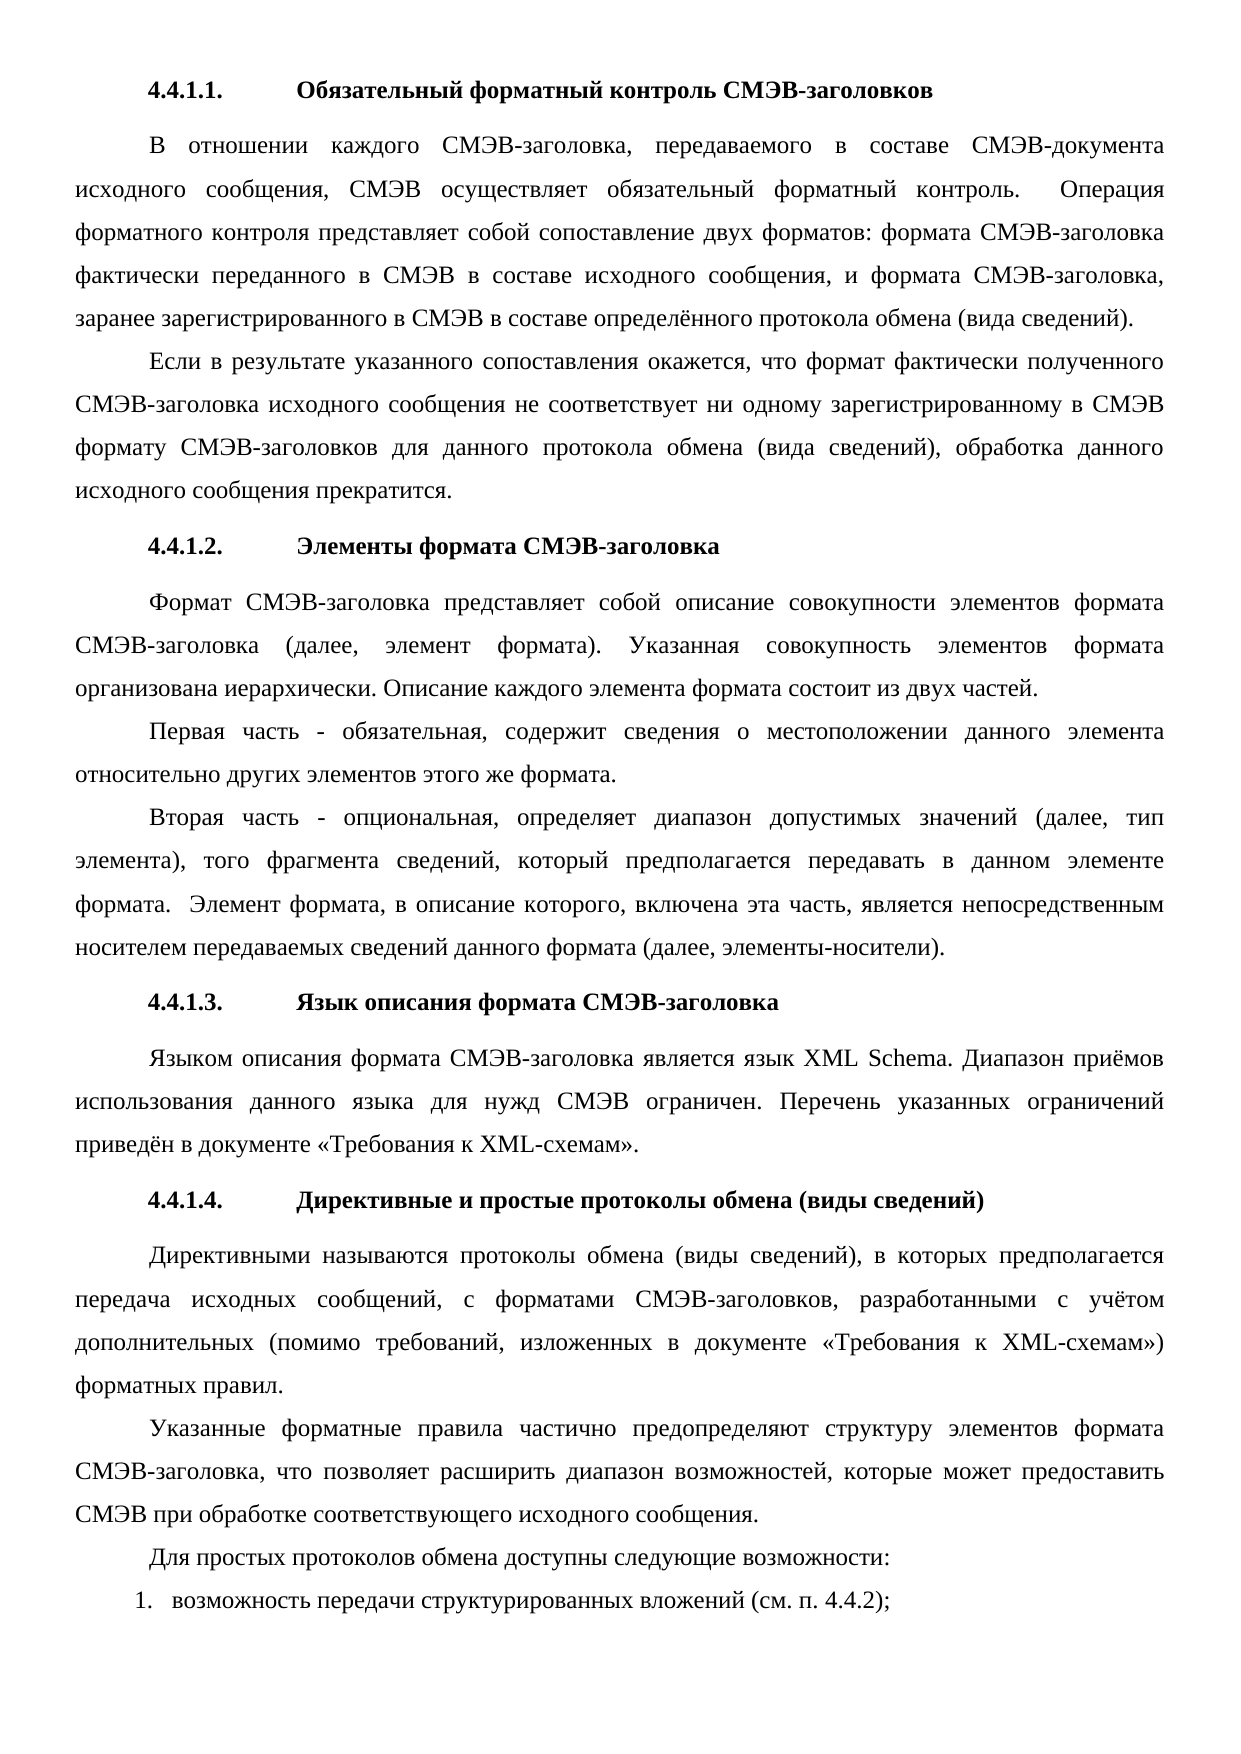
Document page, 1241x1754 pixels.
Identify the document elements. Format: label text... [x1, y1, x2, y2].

text Первая часть - обязательная, содержит сведения о местоположении данного элемента относительно других элементов этого же формата. [75, 716, 1165, 788]
text Вторая часть - опциональная, определяет диапазон допустимых значений (далее, тип элемента), того фрагмента сведений, который предполагается передавать в данном элементе формата. Элемент формата, в описание которого, включена эта часть, является непосредственным носителем передаваемых сведений данного формата (далее, элементы-носители). [75, 802, 1165, 961]
list возможность передачи структурированных вложений (см. п. 4.4.2); [134, 1586, 1165, 1614]
text Элементы формата СМЭВ-заголовка [75, 531, 1165, 560]
text В отношении каждого СМЭВ-заголовка, передаваемого в составе СМЭВ-документа исходного сообщения, СМЭВ осуществляет обязательный форматный контроль. Операция форматного контроля представляет собой сопоставление двух форматов: формата СМЭВ-заголовка фактически переданного в СМЭВ в составе исходного сообщения, и формата СМЭВ-заголовка, заранее зарегистрированного в СМЭВ в составе определённого протокола обмена (вида сведений). [75, 131, 1165, 332]
text Если в результате указанного сопоставления окажется, что формат фактически полученного СМЭВ-заголовка исходного сообщения не соответствует ни одному зарегистрированному в СМЭВ формату СМЭВ-заголовков для данного протокола обмена (вида сведений), обработка данного исходного сообщения прекратится. [75, 346, 1165, 504]
text Языком описания формата СМЭВ-заголовка является язык XML Schema. Диапазон приёмов использования данного языка для нужд СМЭВ ограничен. Перечень указанных ограничений приведён в документе «Требования к XML-схемам». [75, 1043, 1165, 1158]
text Директивными называются протоколы обмена (виды сведений), в которых предполагается передача исходных сообщений, с форматами СМЭВ-заголовков, разработанными с учётом дополнительных (помимо требований, изложенных в документе «Требования к XML-схемам») форматных правил. [75, 1241, 1165, 1399]
text Указанные форматные правила частично предопределяют структуру элементов формата СМЭВ-заголовка, что позволяет расширить диапазон возможностей, которые может предоставить СМЭВ при обработке соответствующего исходного сообщения. [75, 1413, 1165, 1528]
text Язык описания формата СМЭВ-заголовка [75, 987, 1165, 1016]
text Формат СМЭВ-заголовка представляет собой описание совокупности элементов формата СМЭВ-заголовка (далее, элемент формата). Указанная совокупность элементов формата организована иерархически. Описание каждого элемента формата состоит из двух частей. [75, 587, 1165, 702]
text Директивные и простые протоколы обмена (виды сведений) [75, 1185, 1165, 1214]
text Для простых протоколов обмена доступны следующие возможности: [75, 1542, 1165, 1571]
text Обязательный форматный контроль СМЭВ-заголовков [75, 75, 1165, 104]
